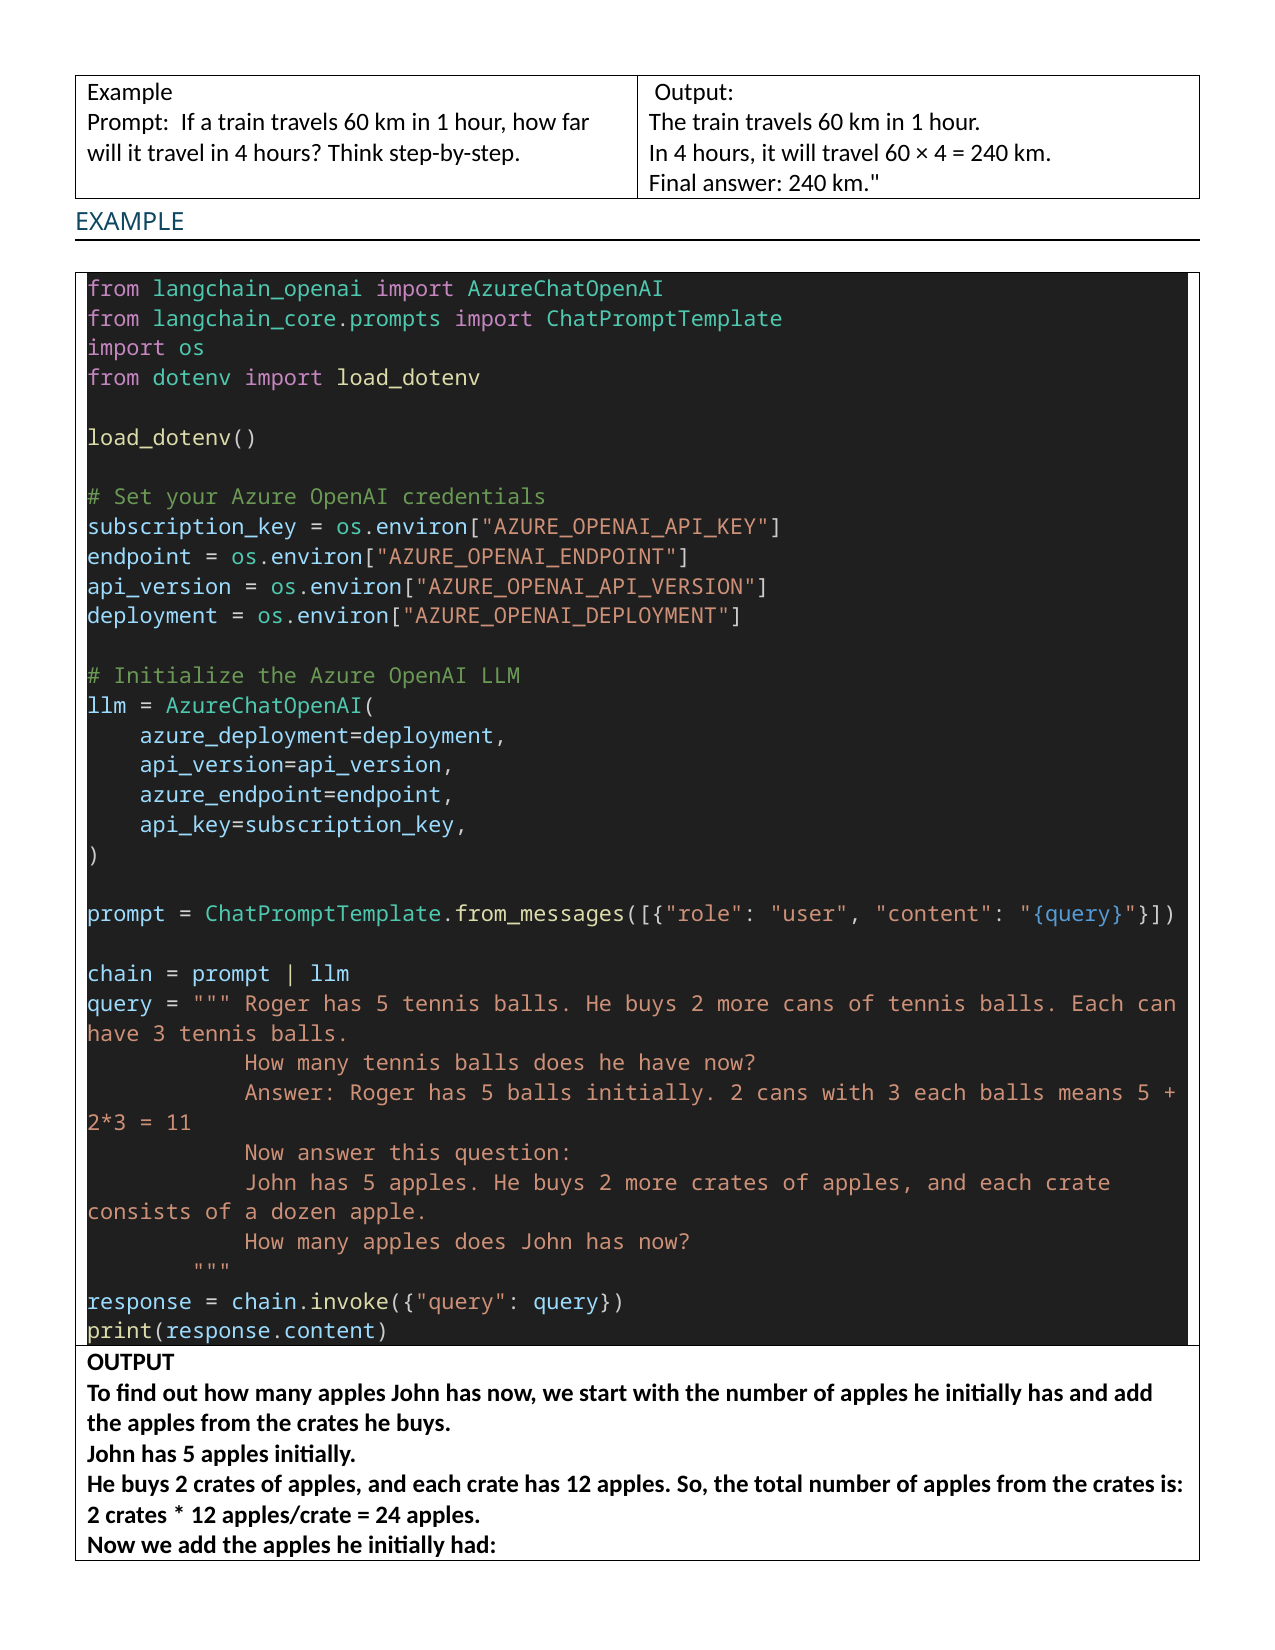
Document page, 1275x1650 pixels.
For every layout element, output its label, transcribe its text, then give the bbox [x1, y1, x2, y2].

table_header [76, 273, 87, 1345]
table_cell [76, 1346, 1199, 1560]
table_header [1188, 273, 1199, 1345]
table_header Output: The train travels 60 km in 1 hour. In 4 hours, it will travel 60 × 4 = 240 km. Final answer: 240 km." [638, 76, 1199, 198]
table_header Example Prompt: If a train travels 60 km in 1 hour, how far will it travel in 4 hours? Think step-by-step. [76, 76, 637, 198]
subtitle EXAMPLE [75, 203, 1200, 239]
